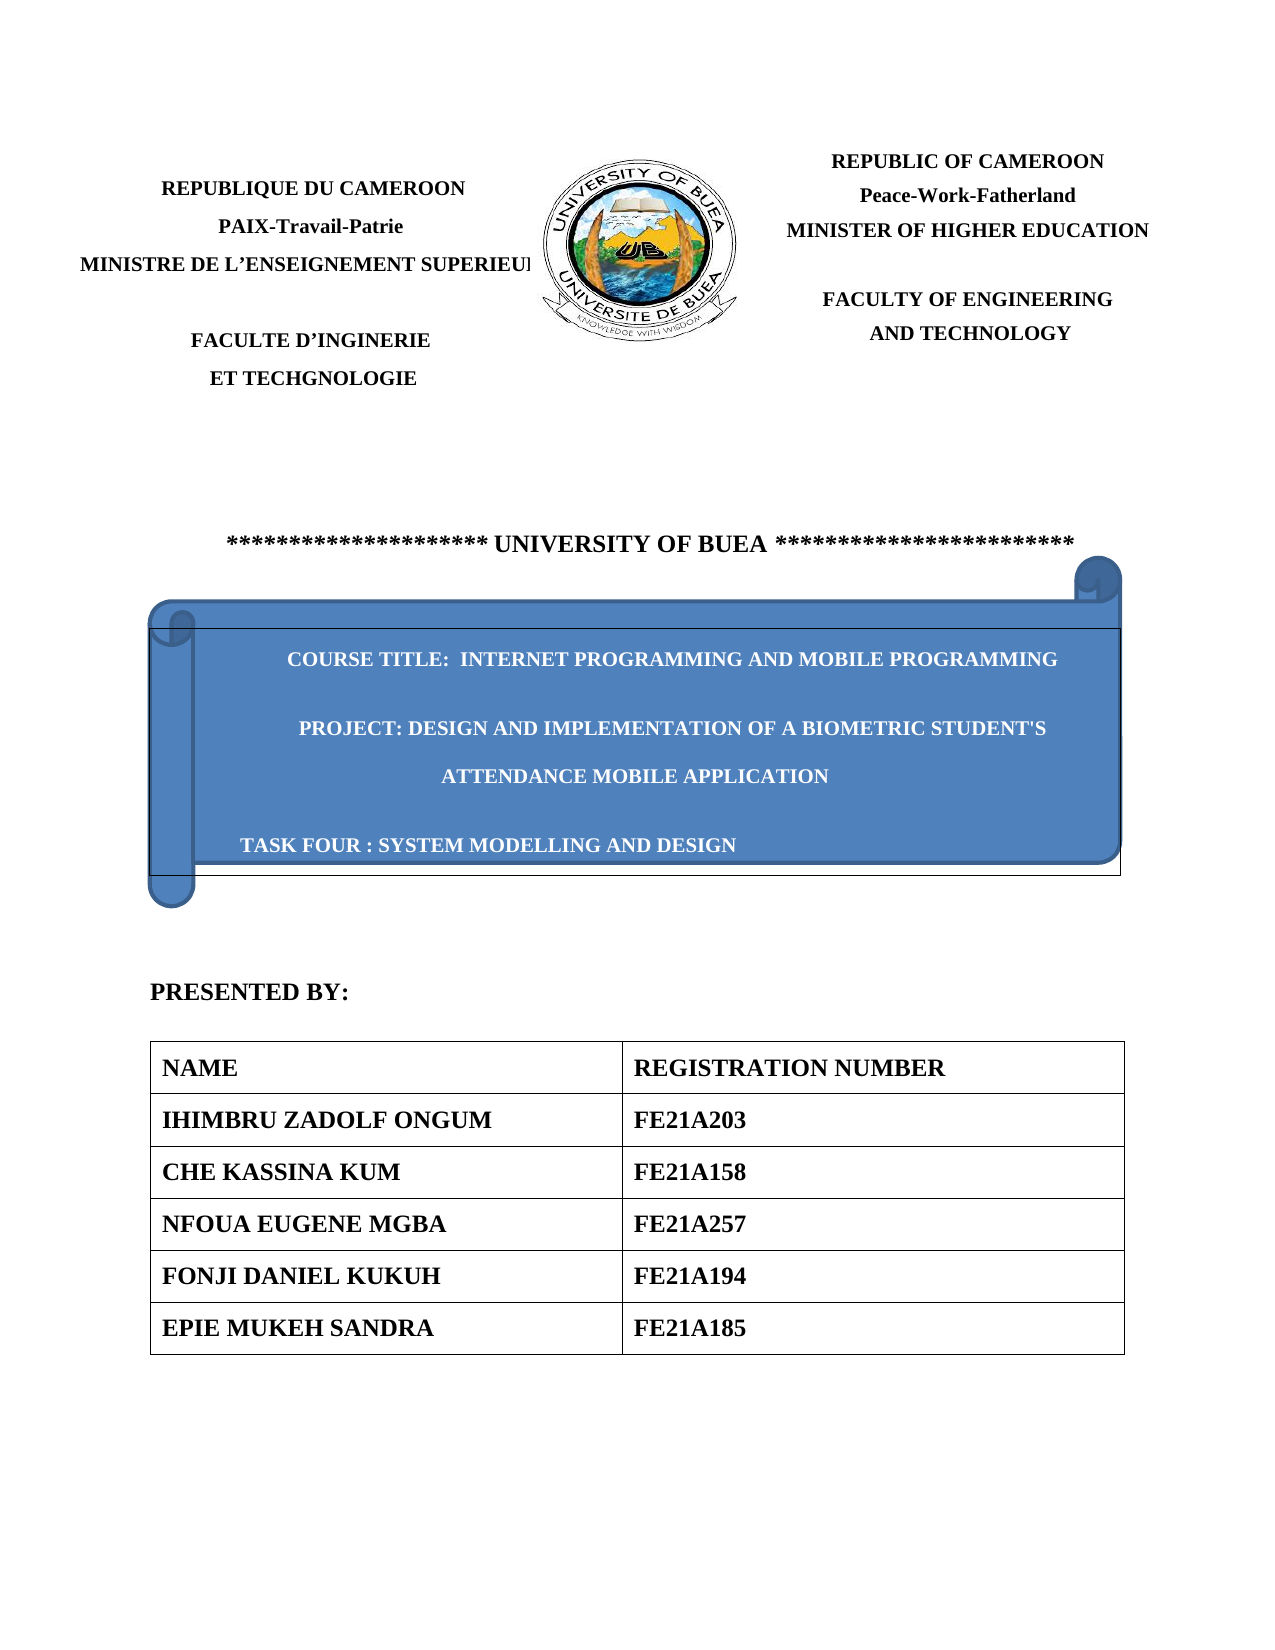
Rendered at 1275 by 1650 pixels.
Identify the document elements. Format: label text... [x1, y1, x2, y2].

table_cell FE21A257 [623, 1199, 1124, 1250]
picture [529, 159, 749, 343]
table_cell EPIE MUKEH SANDRA [151, 1303, 622, 1354]
table_cell FE21A203 [623, 1094, 1124, 1146]
table_cell FE21A185 [623, 1303, 1124, 1354]
table_header NAME [151, 1042, 622, 1093]
table_cell IHIMBRU ZADOLF ONGUM [151, 1094, 622, 1146]
table_cell NFOUA EUGENE MGBA [151, 1199, 622, 1250]
text ********************* UNIVERSITY OF BUEA ************************ [150, 529, 1125, 558]
table_cell FONJI DANIEL KUKUH [151, 1251, 622, 1302]
table_cell FE21A158 [623, 1147, 1124, 1198]
table_header REGISTRATION NUMBER [623, 1042, 1124, 1093]
table_cell FE21A194 [623, 1251, 1124, 1302]
table_cell CHE KASSINA KUM [151, 1147, 622, 1198]
text PRESENTED BY: [150, 977, 1125, 1006]
